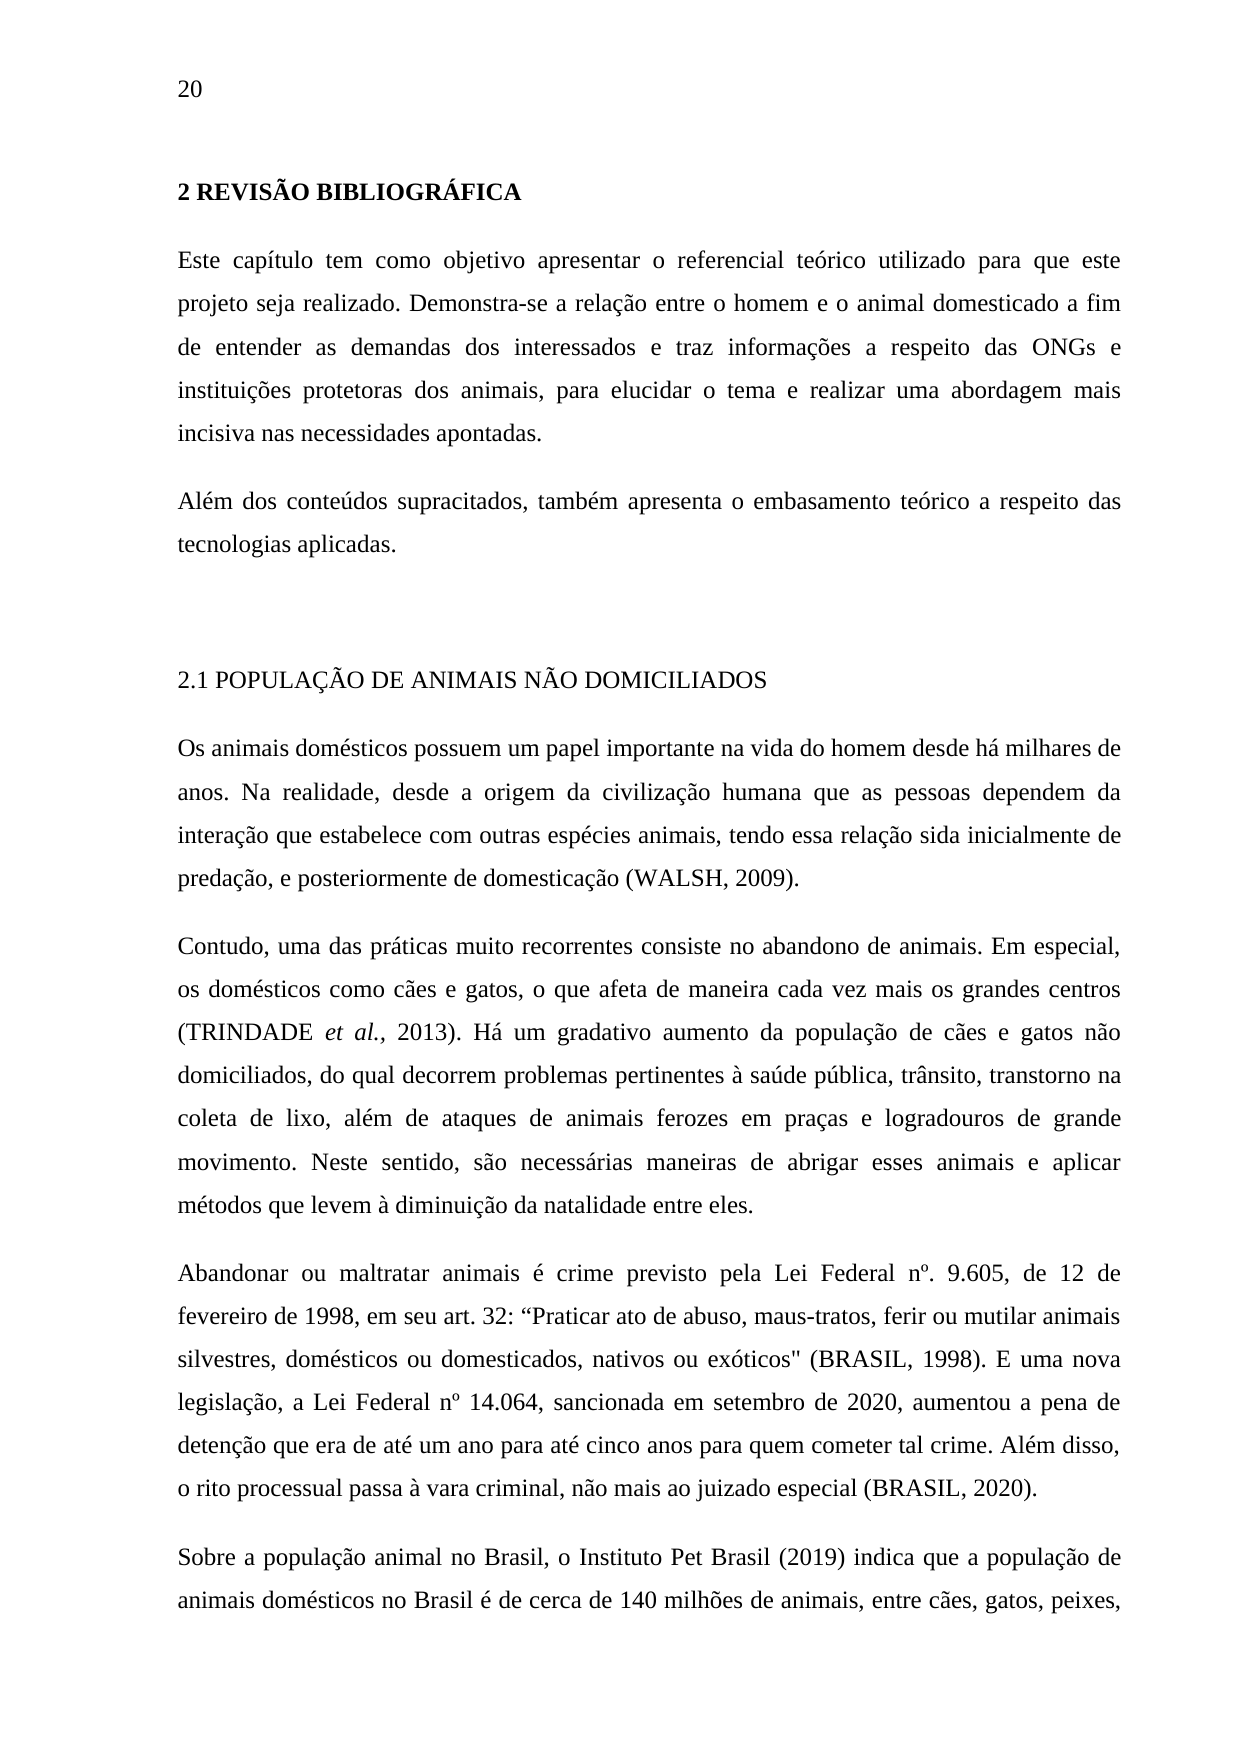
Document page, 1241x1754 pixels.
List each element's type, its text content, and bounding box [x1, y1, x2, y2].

text Além dos conteúdos supracitados, também apresenta o embasamento teórico a respeito das tecnologias aplicadas. [177, 486, 1122, 558]
text Os animais domésticos possuem um papel importante na vida do homem desde há milhares de anos. Na realidade, desde a origem da civilização humana que as pessoas dependem da interação que estabelece com outras espécies animais, tendo essa relação sida inicialmente de predação, e posteriormente de domesticação (WALSH, 2009). [177, 733, 1122, 892]
subtitle 2.1 população de animais não domiciliados [177, 665, 1122, 694]
text Contudo, uma das práticas muito recorrentes consiste no abandono de animais. Em especial, os domésticos como cães e gatos, o que afeta de maneira cada vez mais os grandes centros (TRINDADE et al., 2013). Há um gradativo aumento da população de cães e gatos não domiciliados, do qual decorrem problemas pertinentes à saúde pública, trânsito, transtorno na coleta de lixo, além de ataques de animais ferozes em praças e logradouros de grande movimento. Neste sentido, são necessárias maneiras de abrigar esses animais e aplicar métodos que levem à diminuição da natalidade entre eles. [177, 931, 1122, 1218]
subtitle 2 REVISÃO BIBLIOGRÁFICA [177, 177, 1122, 206]
text Este capítulo tem como objetivo apresentar o referencial teórico utilizado para que este projeto seja realizado. Demonstra-se a relação entre o homem e o animal domesticado a fim de entender as demandas dos interessados e traz informações a respeito das ONGs e instituições protetoras dos animais, para elucidar o tema e realizar uma abordagem mais incisiva nas necessidades apontadas. [177, 245, 1122, 447]
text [177, 1542, 1122, 1613]
text Abandonar ou maltratar animais é crime previsto pela Lei Federal nº. 9.605, de 12 de fevereiro de 1998, em seu art. 32: “Praticar ato de abuso, maus-tratos, ferir ou mutilar animais silvestres, domésticos ou domesticados, nativos ou exóticos" (BRASIL, 1998). E uma nova legislação, a Lei Federal nº 14.064, sancionada em setembro de 2020, aumentou a pena de detenção que era de até um ano para até cinco anos para quem cometer tal crime. Além disso, o rito processual passa à vara criminal, não mais ao juizado especial (BRASIL, 2020). [177, 1258, 1122, 1502]
